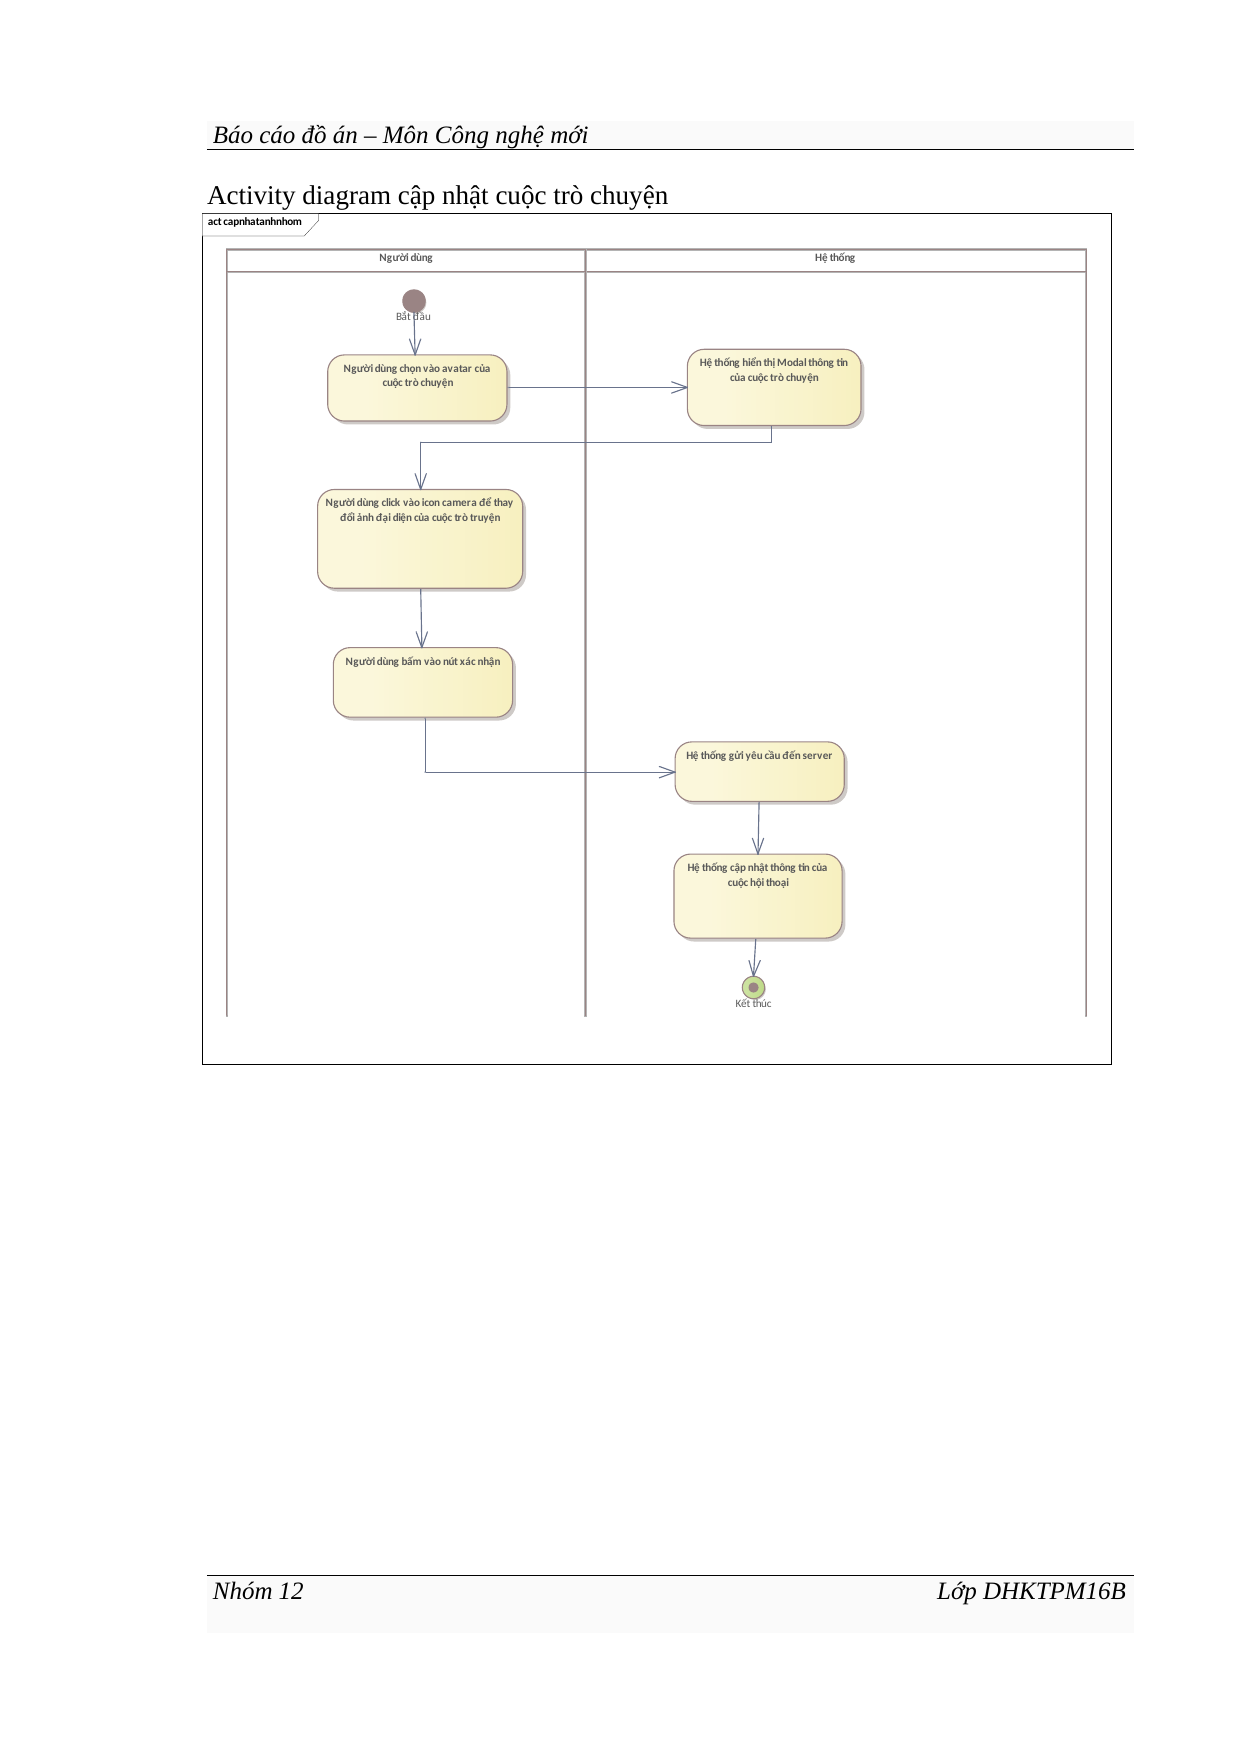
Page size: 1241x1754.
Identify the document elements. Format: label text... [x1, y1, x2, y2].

text Activity diagram cập nhật cuộc trò chuyện [207, 179, 1122, 210]
